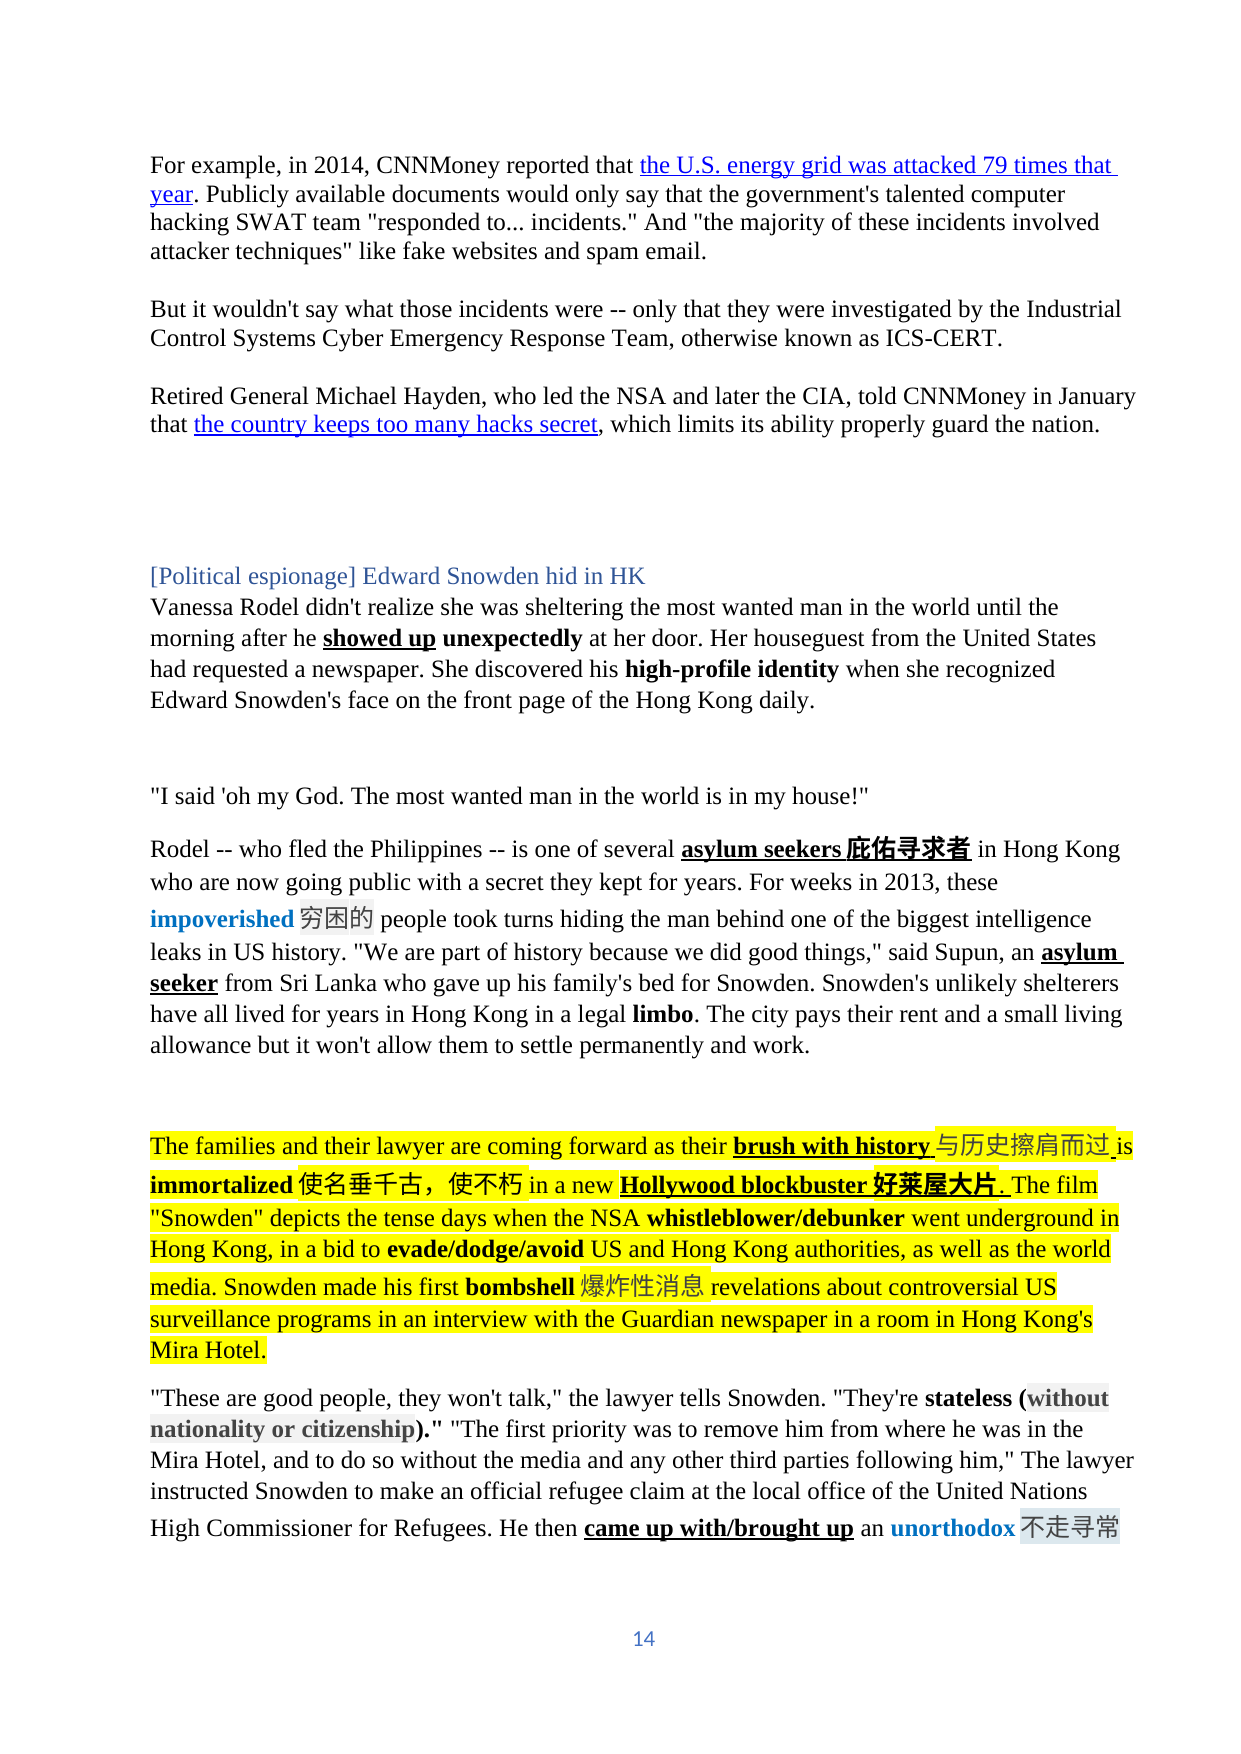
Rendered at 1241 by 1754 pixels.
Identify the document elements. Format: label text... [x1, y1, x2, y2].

text Retired General Michael Hayden, who led the NSA and later the CIA, told CNNMoney in January that the country keeps too many hacks secret, which limits its ability properly guard the nation. [150, 381, 1137, 438]
text The families and their lawyer are coming forward as their brush with history与历史擦肩而过 is immortalized使名垂千古，使不朽 in a new Hollywood blockbuster 好莱屋大片. The film "Snowden" depicts the tense days when the NSA whistleblower/debunker went underground in Hong Kong, in a bid to evade/dodge/avoid US and Hong Kong authorities, as well as the world media. Snowden made his first bombshell爆炸性消息 revelations about controversial US surveillance programs in an interview with the Guardian newspaper in a room in Hong Kong's Mira Hotel. [150, 1126, 1137, 1364]
text But it wouldn't say what those incidents were -- only that they were investigated by the Industrial Control Systems Cyber Emergency Response Team, otherwise known as ICS-CERT. [150, 294, 1137, 352]
subtitle [Political espionage] Edward Snowden hid in HK [150, 561, 1137, 590]
text Vanessa Rodel didn't realize she was sheltering the most wanted man in the world until the morning after he showed up unexpectedly at her door. Her houseguest from the United States had requested a newspaper. She discovered his high-profile identity when she recognized Edward Snowden's face on the front page of the Hong Kong daily. [150, 592, 1137, 714]
text Rodel -- who fled the Philippines -- is one of several asylum seekers庇佑寻求者 in Hong Kong who are now going public with a secret they kept for years. For weeks in 2013, these impoverished穷困的 people took turns hiding the man behind one of the biggest intelligence leaks in US history. "We are part of history because we did good things," said Supun, an asylum seeker from Sri Lanka who gave up his family's bed for Snowden. Snowden's unlikely shelterers have all lived for years in Hong Kong in a legal limbo. The city pays their rent and a small living allowance but it won't allow them to settle permanently and work. [150, 828, 1137, 1059]
text For example, in 2014, CNNMoney reported that the U.S. energy grid was attacked 79 times that year. Publicly available documents would only say that the government's talented computer hacking SWAT team "responded to... incidents." And "the majority of these incidents involved attacker techniques" like fake websites and spam email. [150, 150, 1137, 265]
text "I said 'oh my God. The most wanted man in the world is in my house!" [150, 781, 1137, 809]
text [150, 1383, 1137, 1544]
